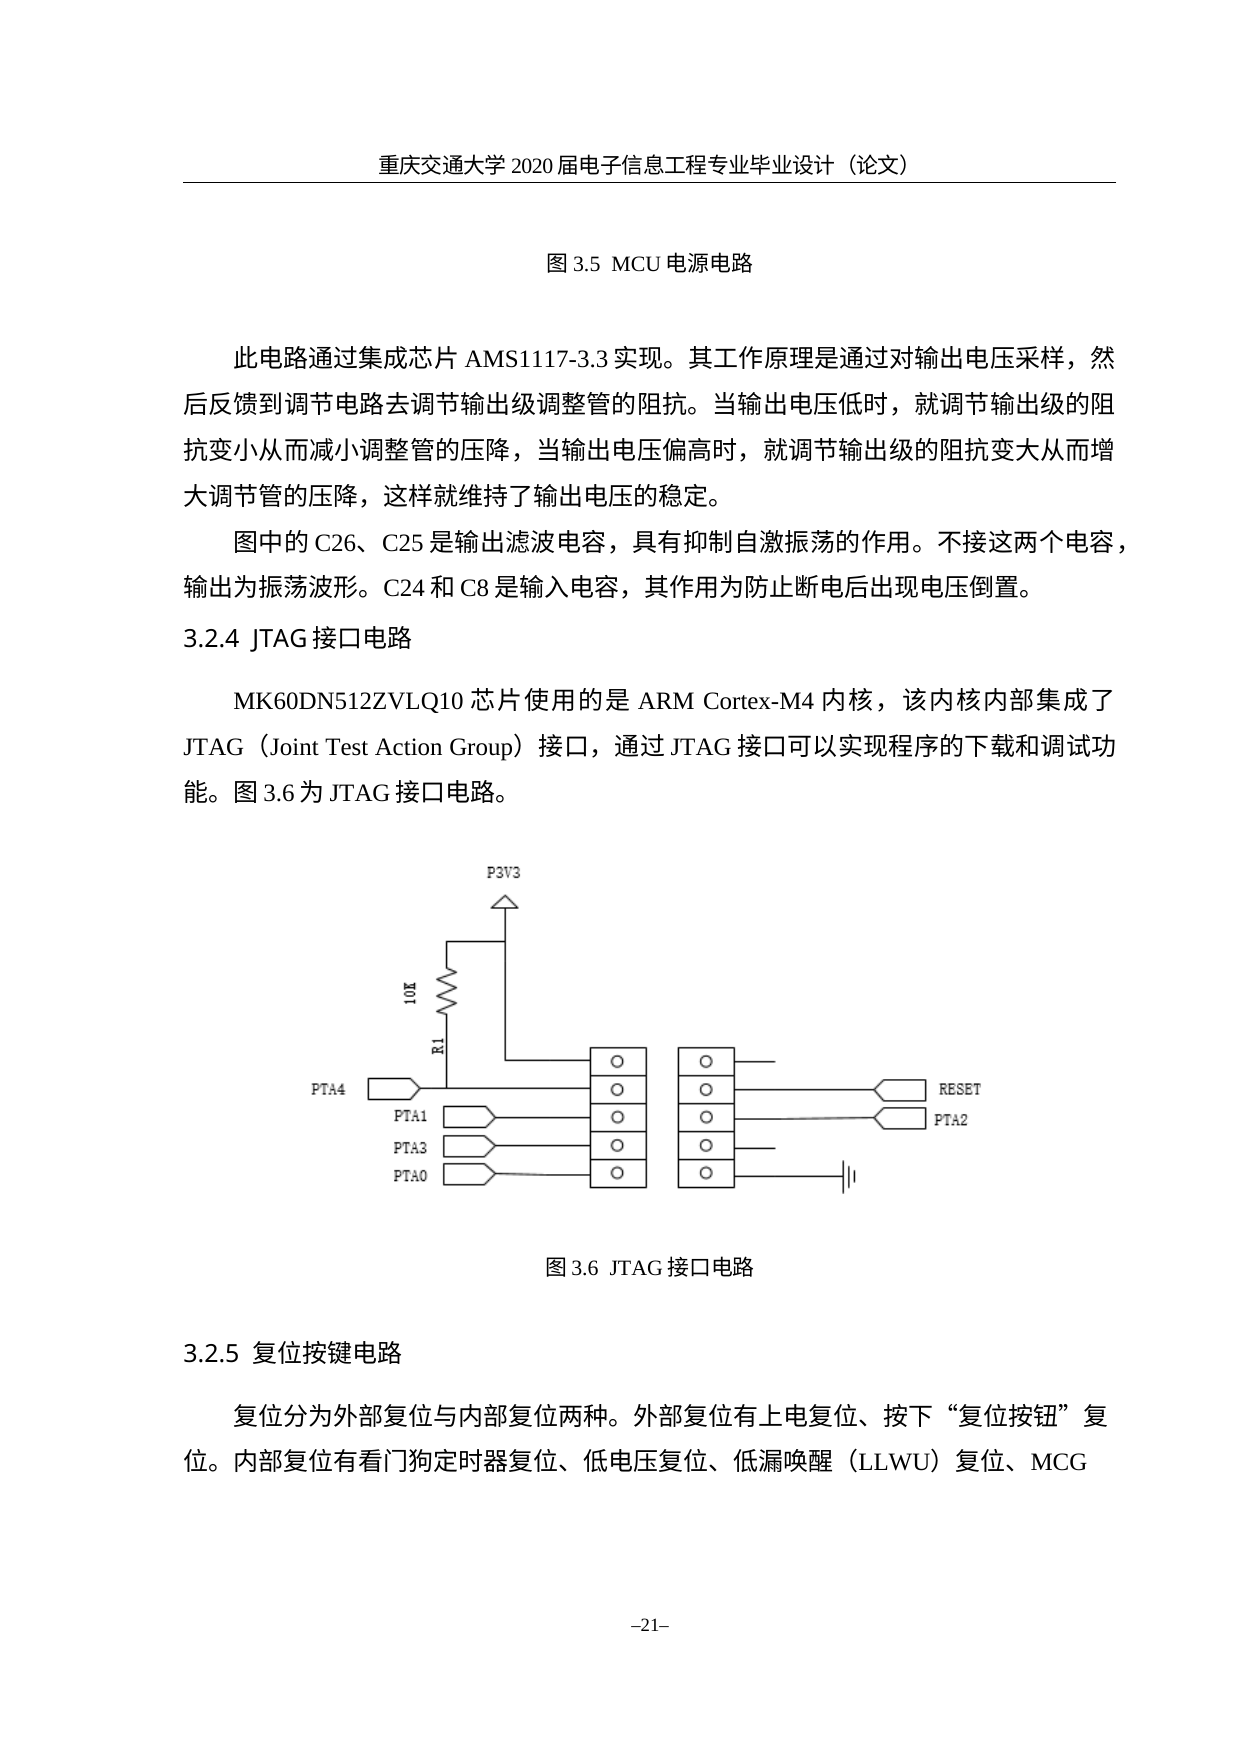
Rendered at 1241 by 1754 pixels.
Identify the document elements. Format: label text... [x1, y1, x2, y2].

text 图3.6 JTAG接口电路 [183, 1250, 1116, 1282]
subtitle 3.2.4 JTAG接口电路 [183, 618, 1116, 655]
text MK60DN512ZVLQ10芯片使用的是ARM Cortex-M4内核，该内核内部集成了JTAG（Joint Test Action Group）接口，通过JTAG接口可以实现程序的下载和调试功能。图3.6为JTAG接口电路。 [183, 673, 1116, 810]
picture [305, 846, 995, 1208]
text 图3.5 MCU电源电路 [183, 246, 1116, 277]
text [183, 1388, 1116, 1480]
text 此电路通过集成芯片AMS1117-3.3实现。其工作原理是通过对输出电压采样，然后反馈到调节电路去调节输出级调整管的阻抗。当输出电压低时，就调节输出级的阻抗变小从而减小调整管的压降，当输出电压偏高时，就调节输出级的阻抗变大从而增大调节管的压降，这样就维持了输出电压的稳定。 [183, 331, 1116, 514]
subtitle 3.2.5 复位按键电路 [183, 1334, 1116, 1370]
text 图中的C26、C25是输出滤波电容，具有抑制自激振荡的作用。不接这两个电容，输出为振荡波形。C24和C8是输入电容，其作用为防止断电后出现电压倒置。 [183, 514, 1116, 606]
